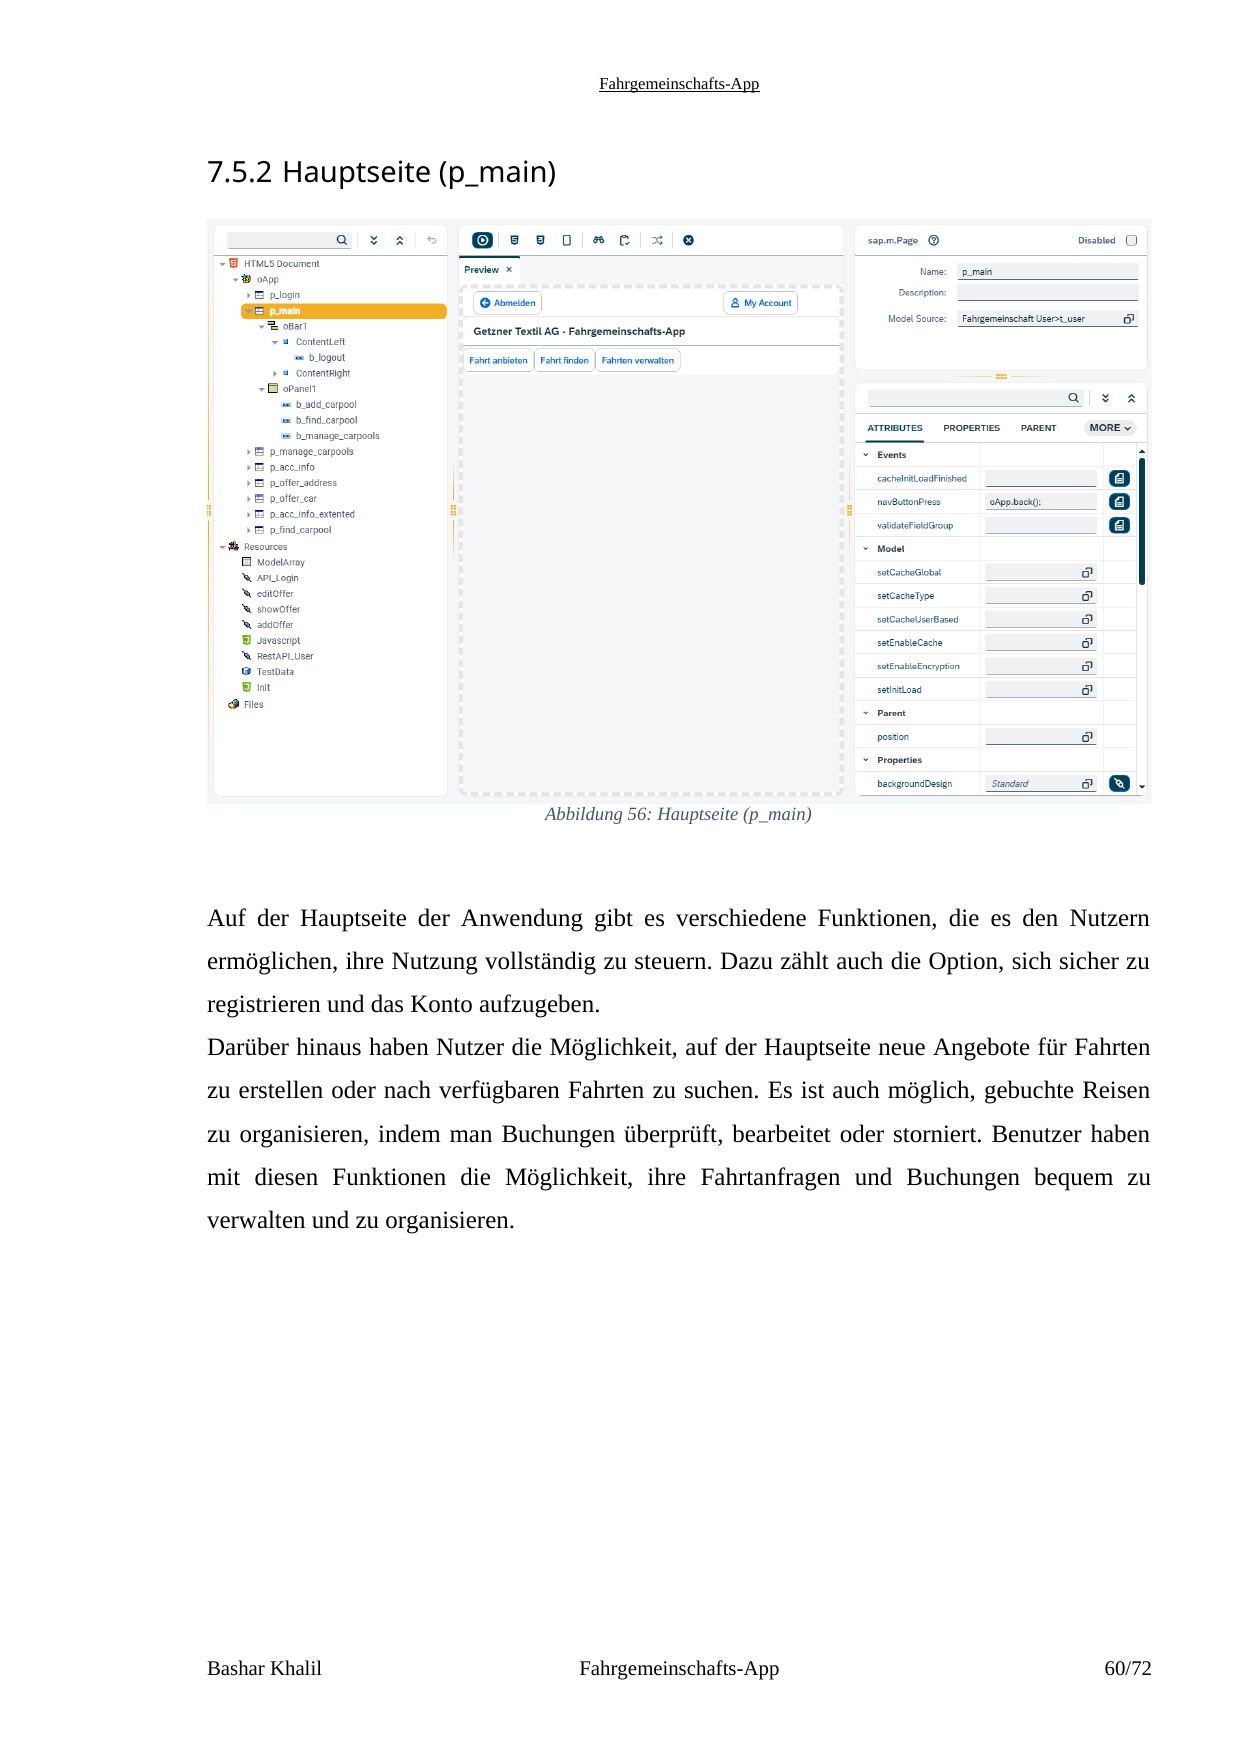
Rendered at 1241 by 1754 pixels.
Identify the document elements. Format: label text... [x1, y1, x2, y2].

picture [206, 219, 1152, 804]
text Abbildung 56: Hauptseite (p_main) [207, 804, 1152, 825]
subtitle Hauptseite (p_main) [207, 151, 1152, 191]
text Auf der Hauptseite der Anwendung gibt es verschiedene Funktionen, die es den Nutzern ermöglichen, ihre Nutzung vollständig zu steuern. Dazu zählt auch die Option, sich sicher zu registrieren und das Konto aufzugeben. [207, 903, 1152, 1018]
text Darüber hinaus haben Nutzer die Möglichkeit, auf der Hauptseite neue Angebote für Fahrten zu erstellen oder nach verfügbaren Fahrten zu suchen. Es ist auch möglich, gebuchte Reisen zu organisieren, indem man Buchungen überprüft, bearbeitet oder storniert. Benutzer haben mit diesen Funktionen die Möglichkeit, ihre Fahrtanfragen und Buchungen bequem zu verwalten und zu organisieren. [207, 1032, 1152, 1234]
